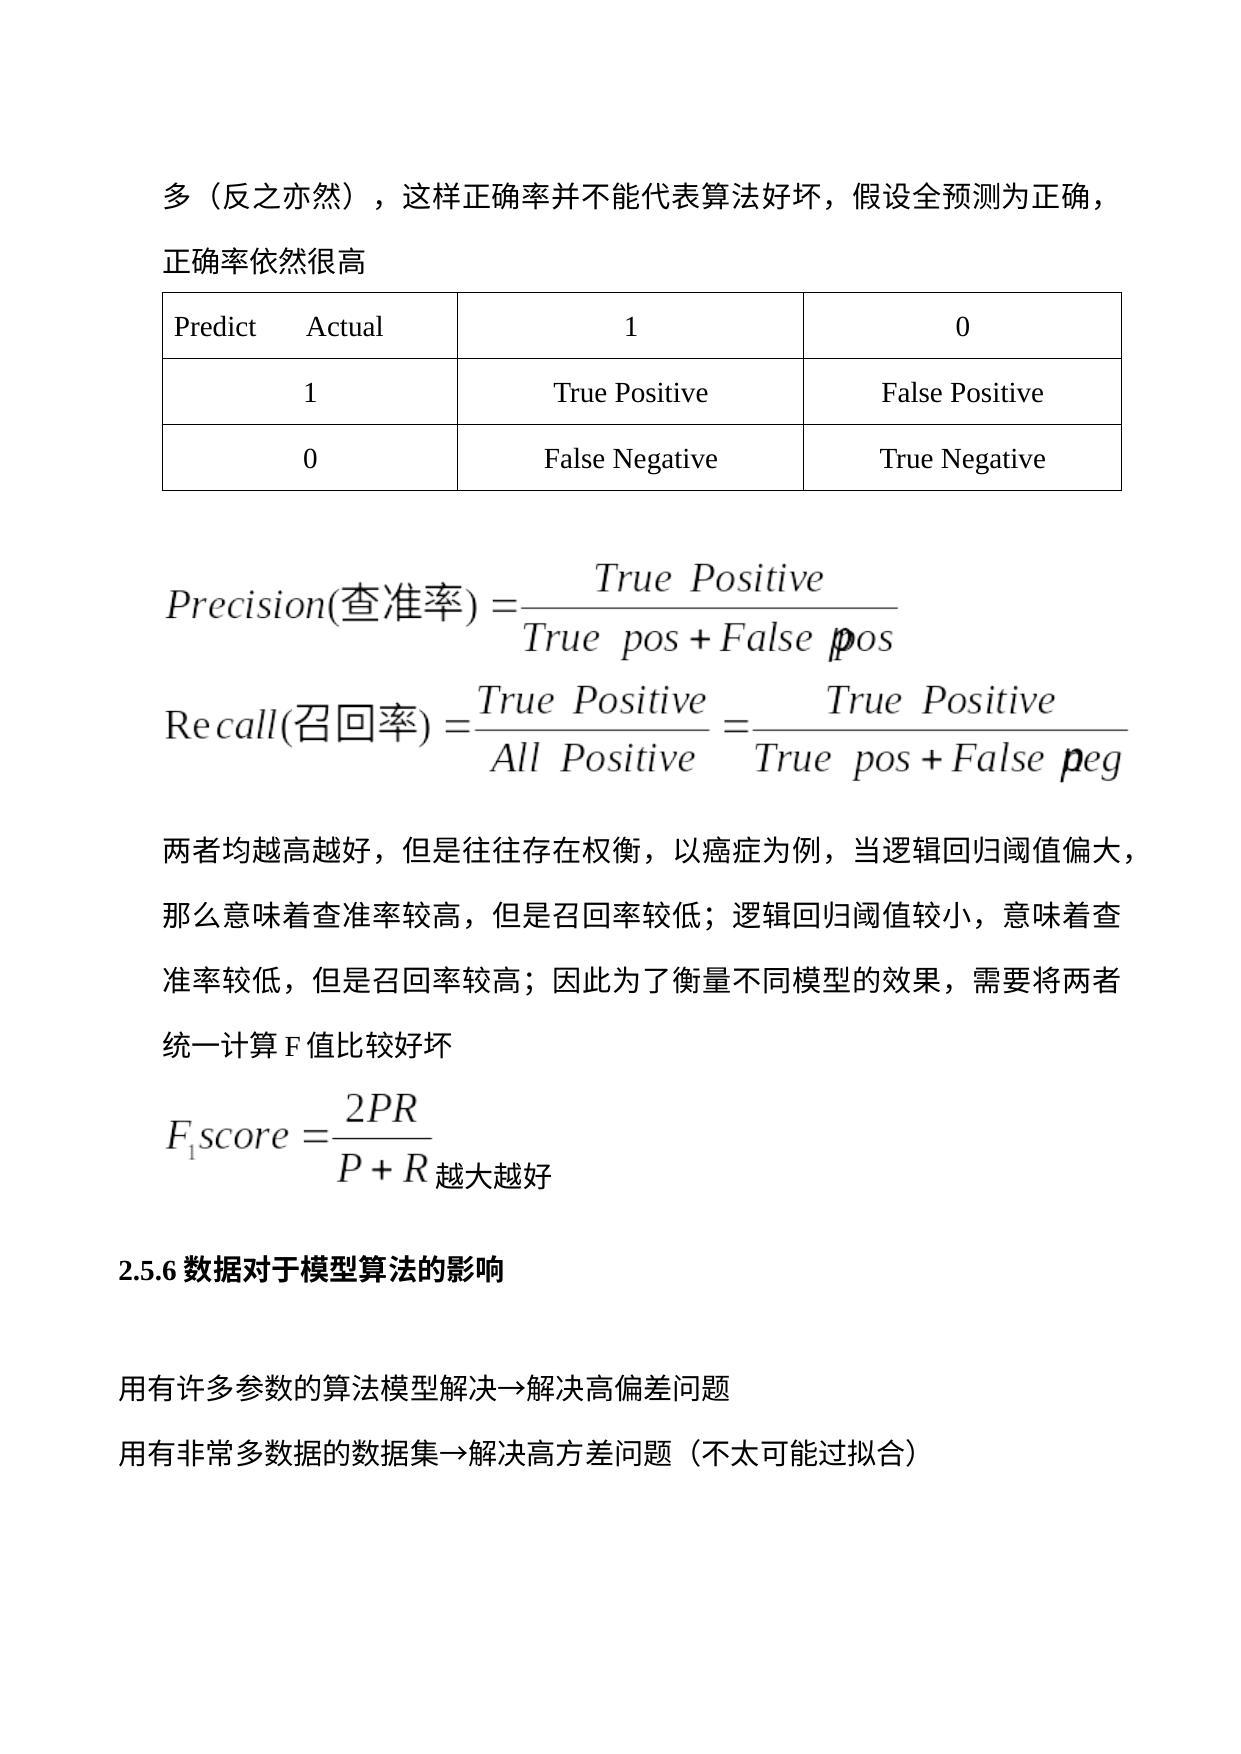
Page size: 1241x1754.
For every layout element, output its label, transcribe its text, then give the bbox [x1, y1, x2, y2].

table_cell False Positive [804, 359, 1121, 424]
text 用有许多参数的算法模型解决→解决高偏差问题 [118, 1354, 1122, 1419]
table_header Predict Actual [163, 293, 457, 358]
list 两者均越高越好，但是往往存在权衡，以癌症为例，当逻辑回归阈值偏大，那么意味着查准率较高，但是召回率较低；逻辑回归阈值较小，意味着查准率较低，但是召回率较高；因此为了衡量不同模型的效果，需要将两者统一计算F值比较好坏 [162, 816, 1122, 1076]
table_cell True Negative [804, 425, 1121, 490]
subtitle 2.5.6 数据对于模型算法的影响 [118, 1235, 1122, 1300]
table_cell 0 [163, 425, 457, 490]
table_cell True Positive [458, 359, 803, 424]
list 越大越好 [162, 1076, 1122, 1206]
table_cell 1 [163, 359, 457, 424]
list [118, 162, 1122, 292]
table_cell False Negative [458, 425, 803, 490]
table_header 1 [458, 293, 803, 358]
table_header 0 [804, 293, 1121, 358]
text 用有非常多数据的数据集→解决高方差问题（不太可能过拟合） [118, 1419, 1122, 1484]
